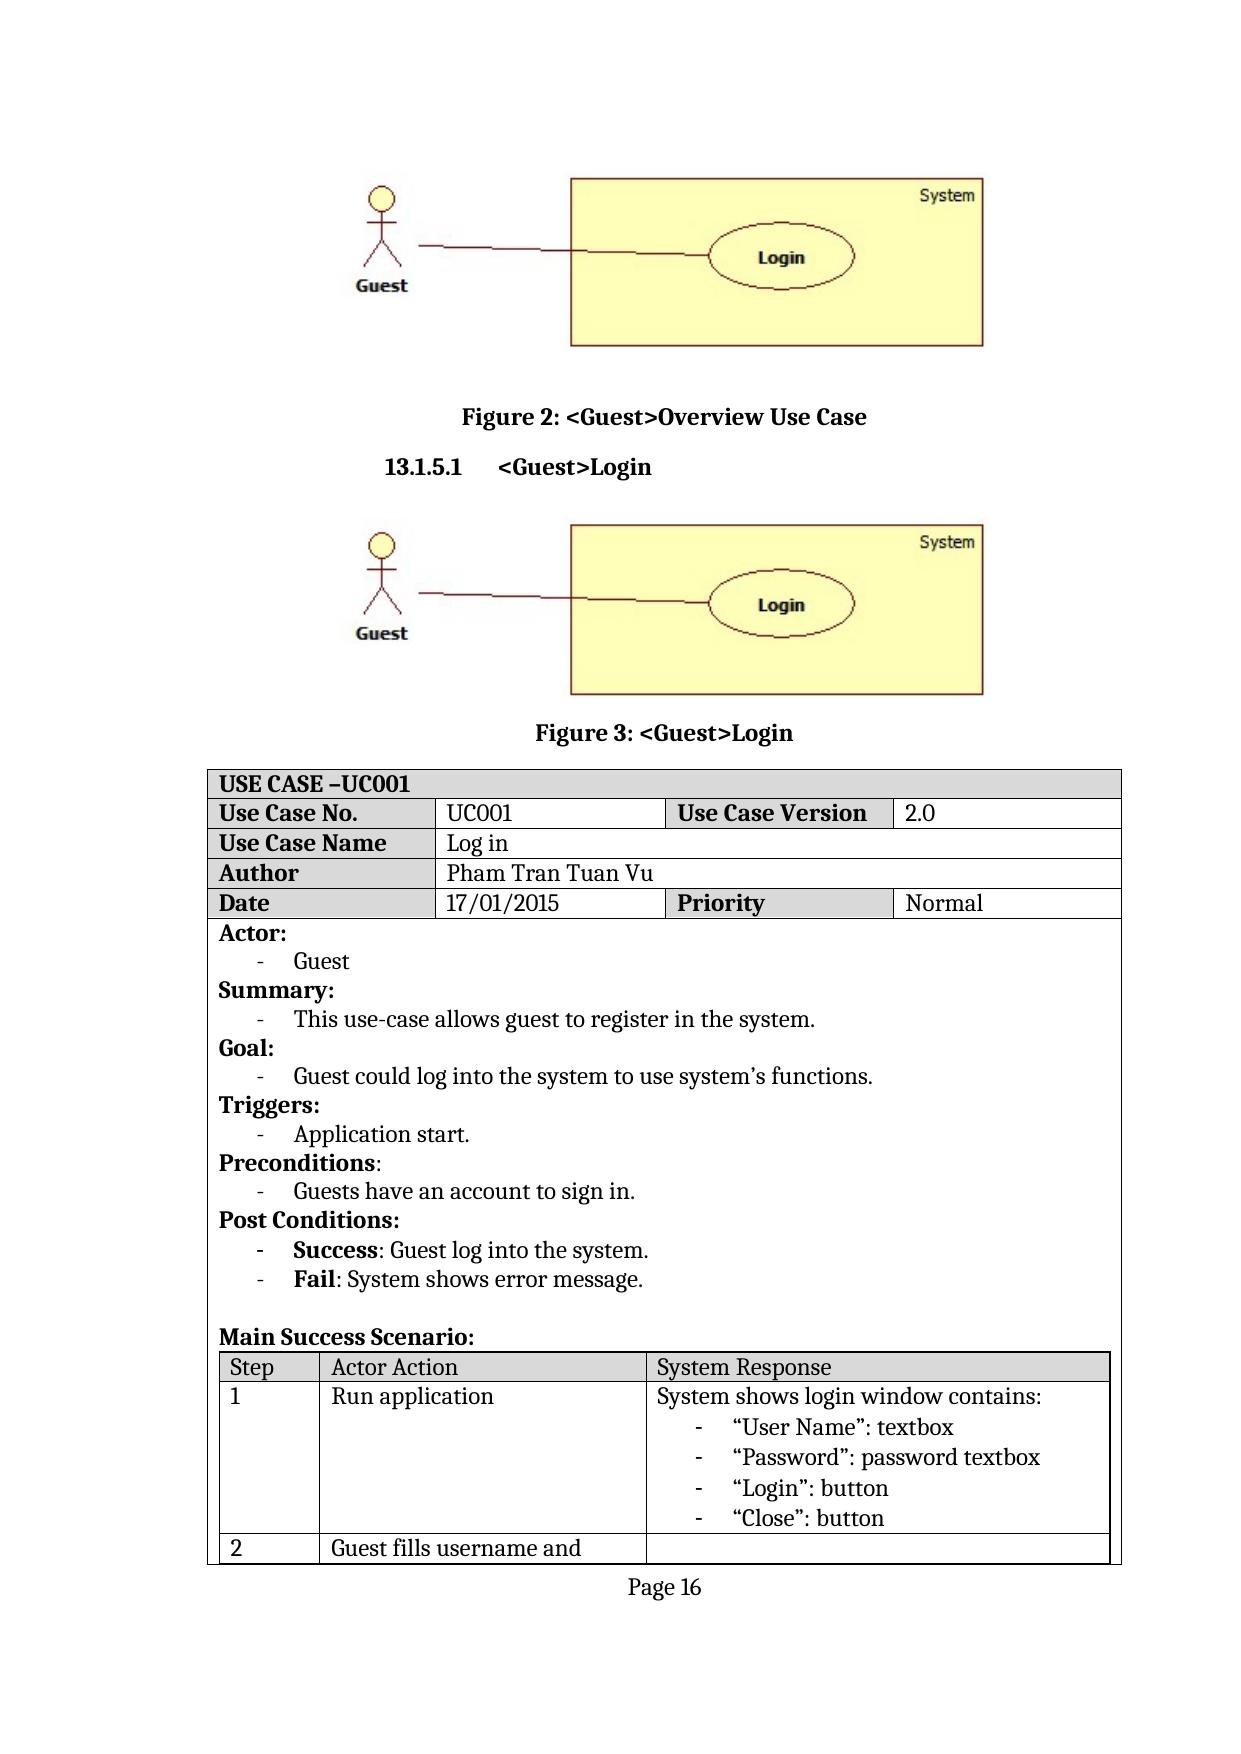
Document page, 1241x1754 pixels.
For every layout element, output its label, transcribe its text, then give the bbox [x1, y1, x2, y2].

table_cell Use Case Version [666, 799, 893, 828]
table_cell Date [208, 889, 435, 917]
picture [314, 493, 1015, 698]
table_cell Author [208, 859, 435, 888]
table_cell Log in [436, 829, 1121, 858]
table_cell 2.0 [894, 799, 1121, 828]
subtitle <Guest>Login [385, 452, 1122, 481]
table_header USE CASE –UC001 [208, 770, 1121, 798]
table_cell Pham Tran Tuan Vu [436, 859, 1121, 888]
table_cell Priority [666, 889, 893, 917]
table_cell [208, 919, 1121, 1564]
text Figure 3: <Guest>Login [207, 719, 1122, 748]
text Figure 2: <Guest>Overview Use Case [207, 403, 1122, 432]
table_cell 17/01/2015 [436, 889, 665, 917]
table_cell Normal [894, 889, 1121, 917]
table_cell UC001 [436, 799, 665, 828]
table_cell Use Case Name [208, 829, 435, 858]
table_cell Use Case No. [208, 799, 435, 828]
picture [314, 147, 1015, 378]
